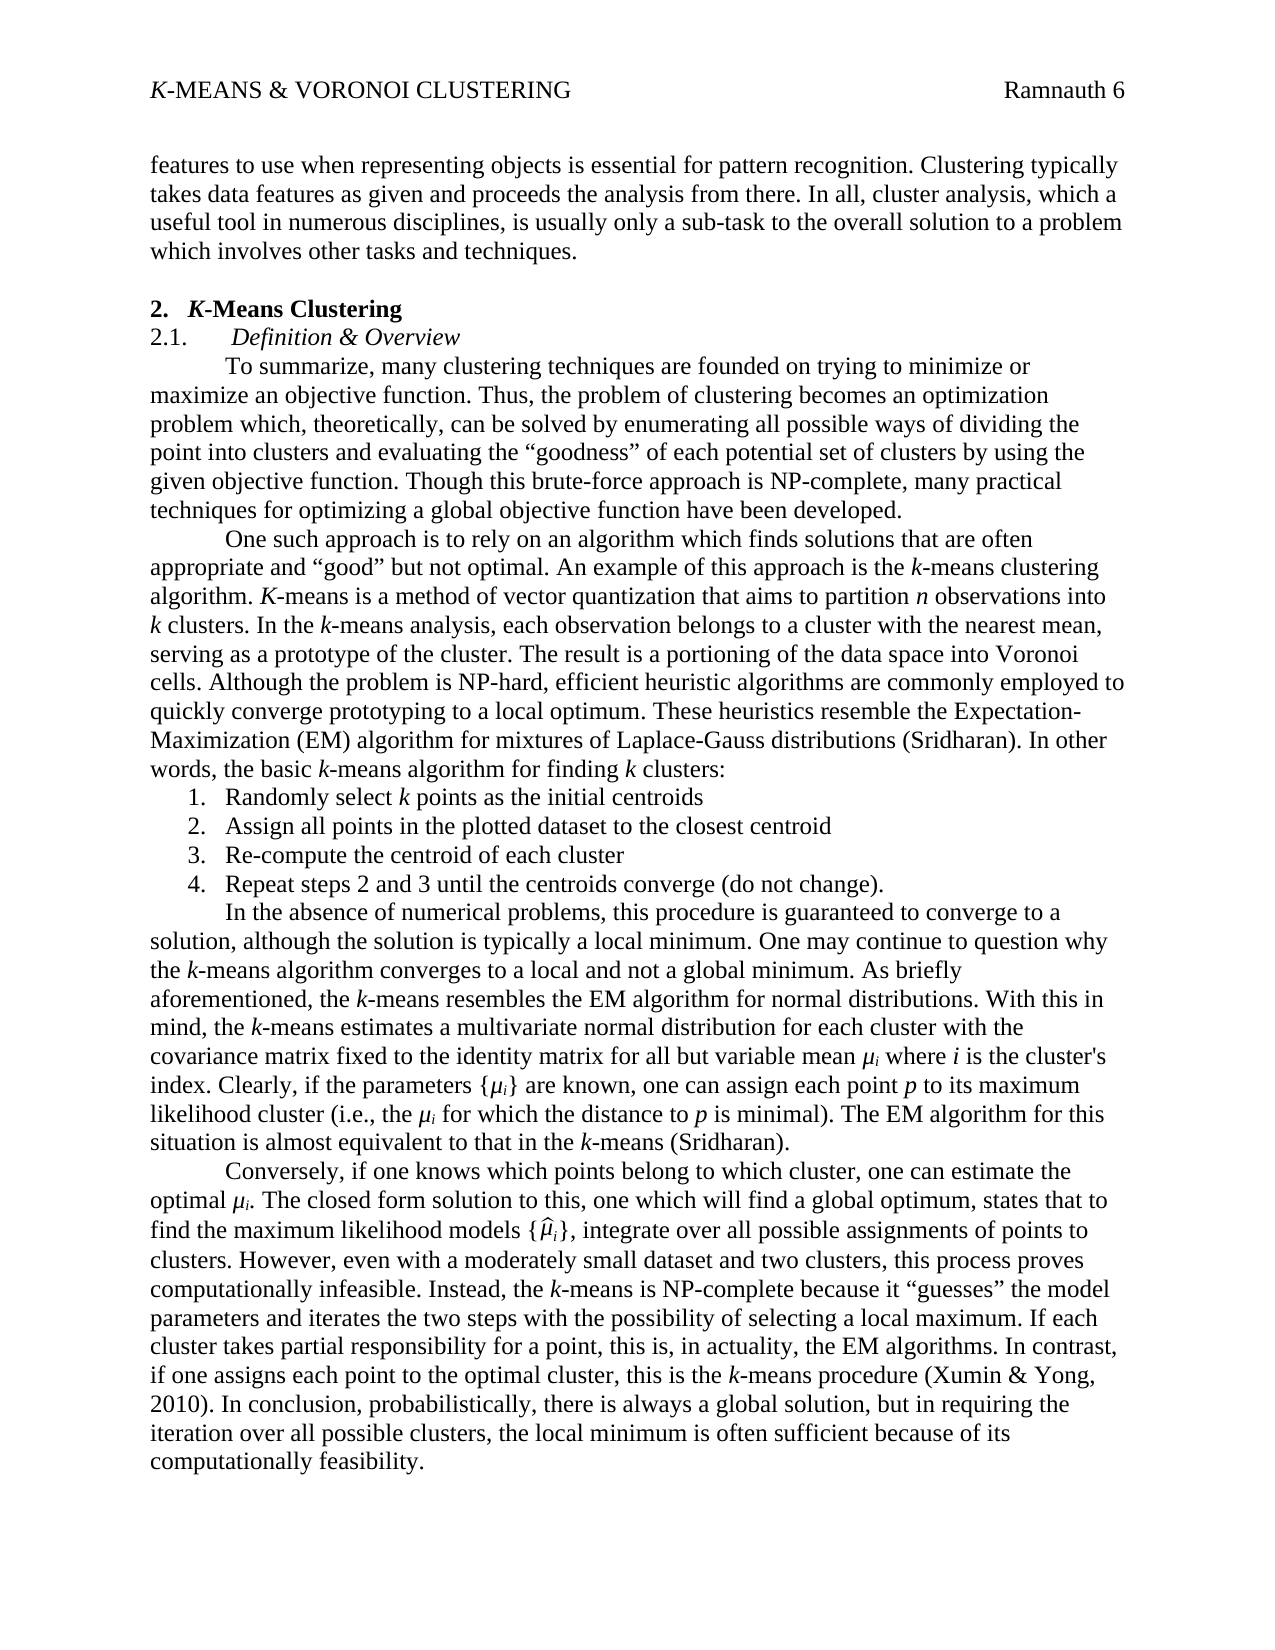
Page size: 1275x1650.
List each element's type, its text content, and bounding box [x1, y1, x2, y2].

text In the absence of numerical problems, this procedure is guaranteed to converge to a solution, although the solution is typically a local minimum. One may continue to question why the k-means algorithm converges to a local and not a global minimum. As briefly aforementioned, the k-means resembles the EM algorithm for normal distributions. With this in mind, the k-means estimates a multivariate normal distribution for each cluster with the covariance matrix fixed to the identity matrix for all but variable mean μi where i is the cluster's index. Clearly, if the parameters {μi} are known, one can assign each point p to its maximum likelihood cluster (i.e., the μi for which the distance to p is minimal). The EM algorithm for this situation is almost equivalent to that in the k-means (Sridharan). [150, 897, 1125, 1156]
list Re-compute the centroid of each cluster [187, 840, 1125, 869]
text Conversely, if one knows which points belong to which cluster, one can estimate the optimal μi. The closed form solution to this, one which will find a global optimum, states that to find the maximum likelihood models {}, integrate over all possible assignments of points to clusters. However, even with a moderately small dataset and two clusters, this process proves computationally infeasible. Instead, the k-means is NP-complete because it “guesses” the model parameters and iterates the two steps with the possibility of selecting a local maximum. If each cluster takes partial responsibility for a point, this is, in actuality, the EM algorithms. In contrast, if one assigns each point to the optimal cluster, this is the k-means procedure (Xumin & Yong, 2010). In conclusion, probabilistically, there is always a global solution, but in requiring the iteration over all possible clusters, the local minimum is often sufficient because of its computationally feasibility. [150, 1156, 1125, 1475]
list Randomly select k points as the initial centroids [187, 782, 1125, 811]
list K-Means Clustering [150, 294, 1125, 322]
text To summarize, many clustering techniques are founded on trying to minimize or maximize an objective function. Thus, the problem of clustering becomes an optimization problem which, theoretically, can be solved by enumerating all possible ways of dividing the point into clusters and evaluating the “goodness” of each potential set of clusters by using the given objective function. Though this brute-force approach is NP-complete, many practical techniques for optimizing a global objective function have been developed. [150, 351, 1125, 524]
list Definition & Overview [150, 322, 1125, 351]
text One such approach is to rely on an algorithm which finds solutions that are often appropriate and “good” but not optimal. An example of this approach is the k-means clustering algorithm. K-means is a method of vector quantization that aims to partition n observations into k clusters. In the k-means analysis, each observation belongs to a cluster with the nearest mean, serving as a prototype of the cluster. The result is a portioning of the data space into Voronoi cells. Although the problem is NP-hard, efficient heuristic algorithms are commonly employed to quickly converge prototyping to a local optimum. These heuristics resemble the Expectation-Maximization (EM) algorithm for mixtures of Laplace-Gauss distributions (Sridharan). In other words, the basic k-means algorithm for finding k clusters: [150, 524, 1125, 782]
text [150, 150, 1125, 265]
list Assign all points in the plotted dataset to the closest centroid [187, 811, 1125, 840]
list Repeat steps 2 and 3 until the centroids converge (do not change). [187, 869, 1125, 897]
